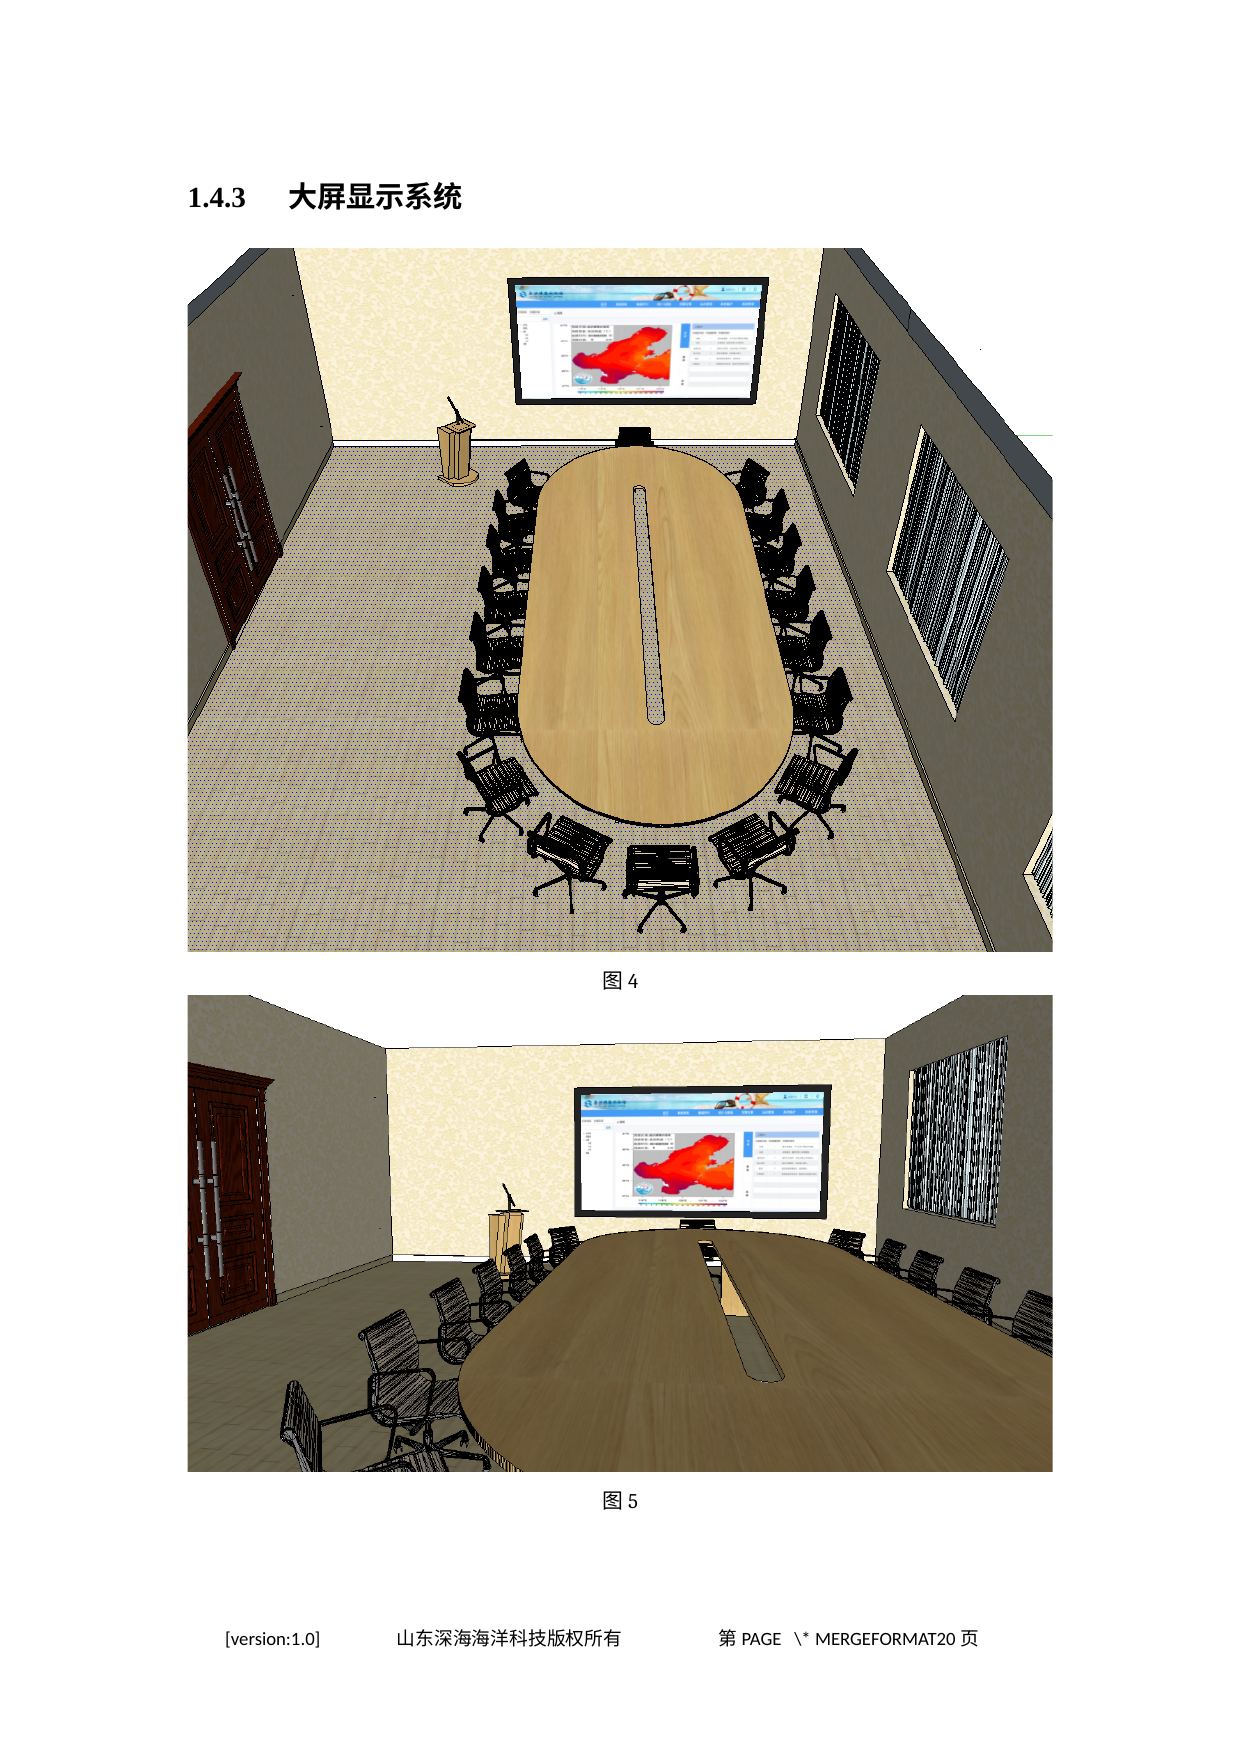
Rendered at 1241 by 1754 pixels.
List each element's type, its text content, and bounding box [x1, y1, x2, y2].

picture [187, 995, 1053, 1472]
picture [187, 248, 1053, 952]
subtitle 大屏显示系统 [187, 162, 1053, 227]
